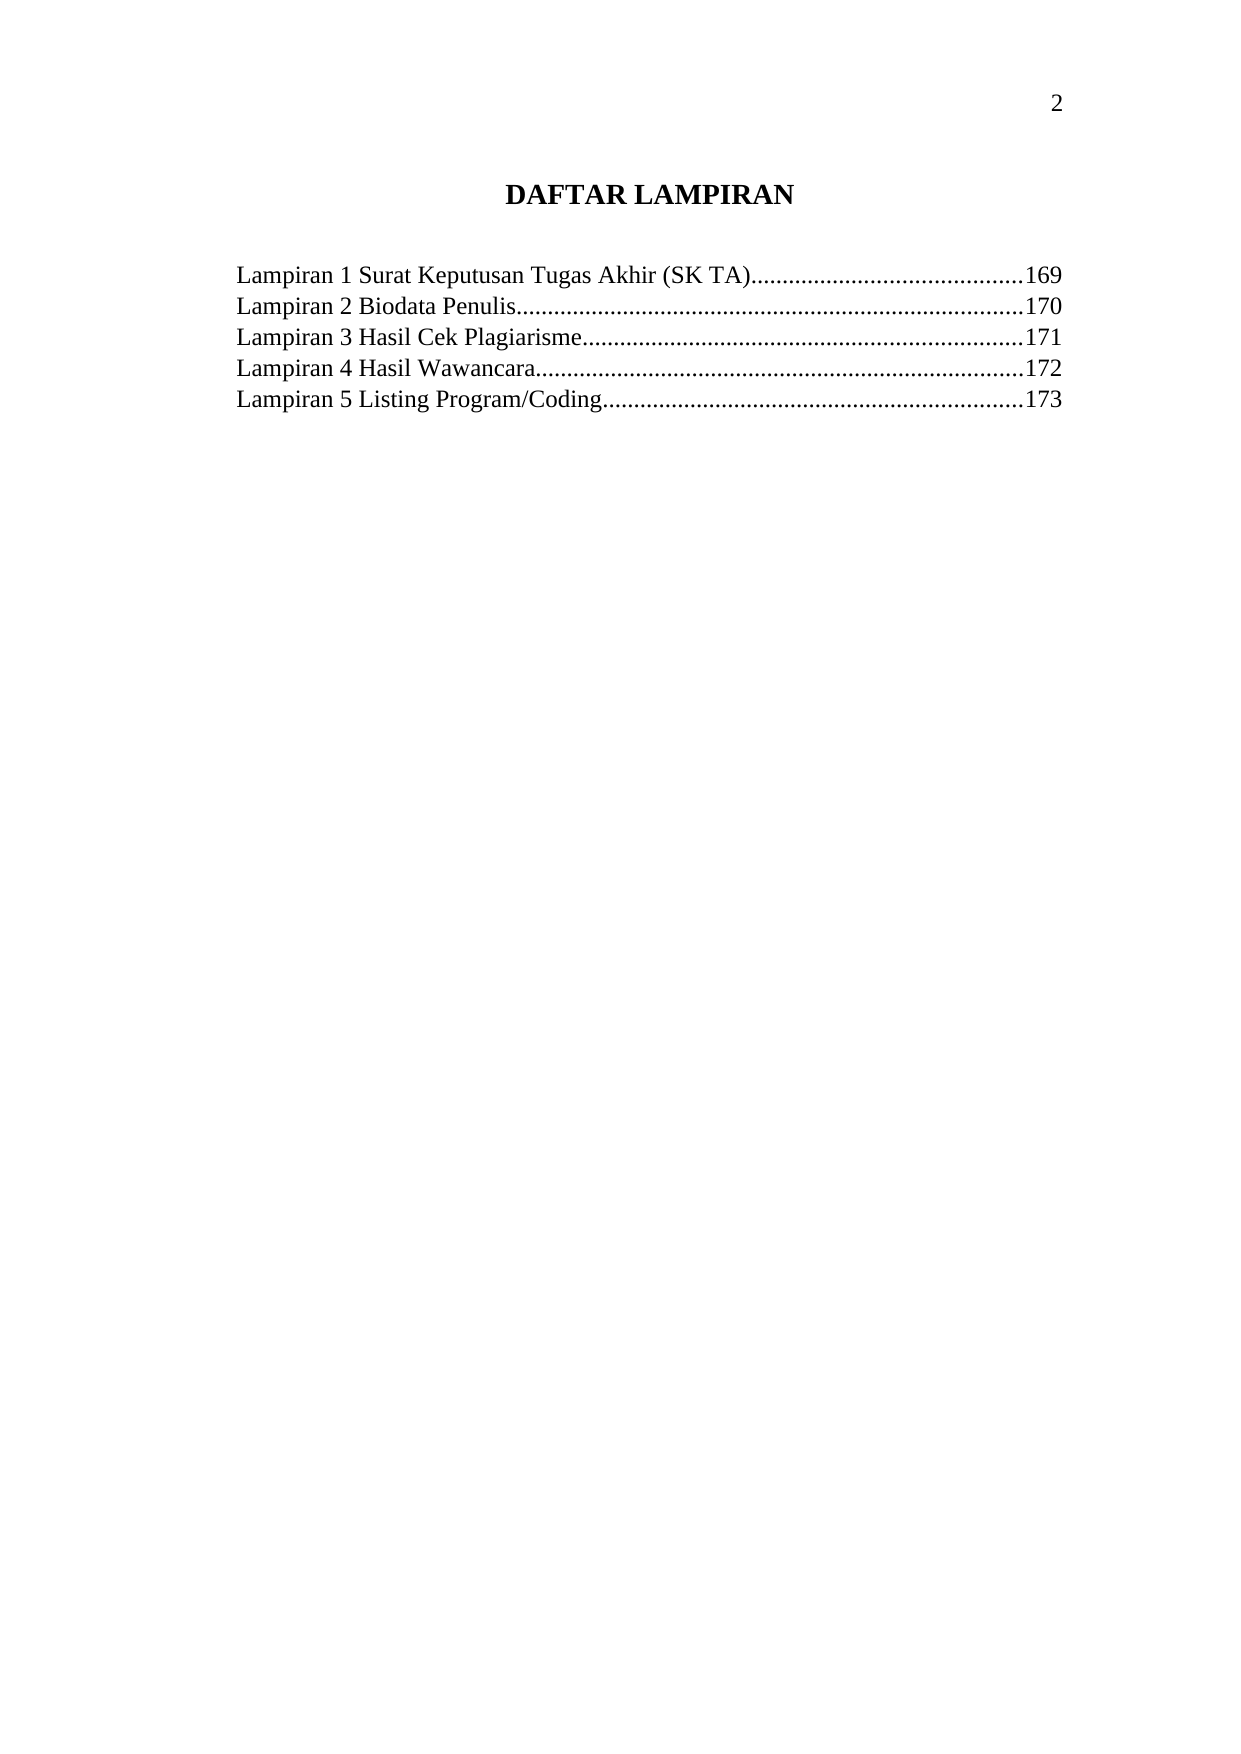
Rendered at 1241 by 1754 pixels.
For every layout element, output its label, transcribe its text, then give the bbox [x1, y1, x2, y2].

text Lampiran 5 Listing Program/Coding 173 [236, 384, 1063, 413]
text Lampiran 1 Surat Keputusan Tugas Akhir (SK TA) 169 [236, 260, 1063, 289]
text Lampiran 2 Biodata Penulis 170 [236, 291, 1063, 320]
text Lampiran 3 Hasil Cek Plagiarisme 171 [236, 322, 1063, 351]
subtitle DAFTAR LAMPIRAN [236, 177, 1063, 211]
text Lampiran 4 Hasil Wawancara 172 [236, 353, 1063, 382]
